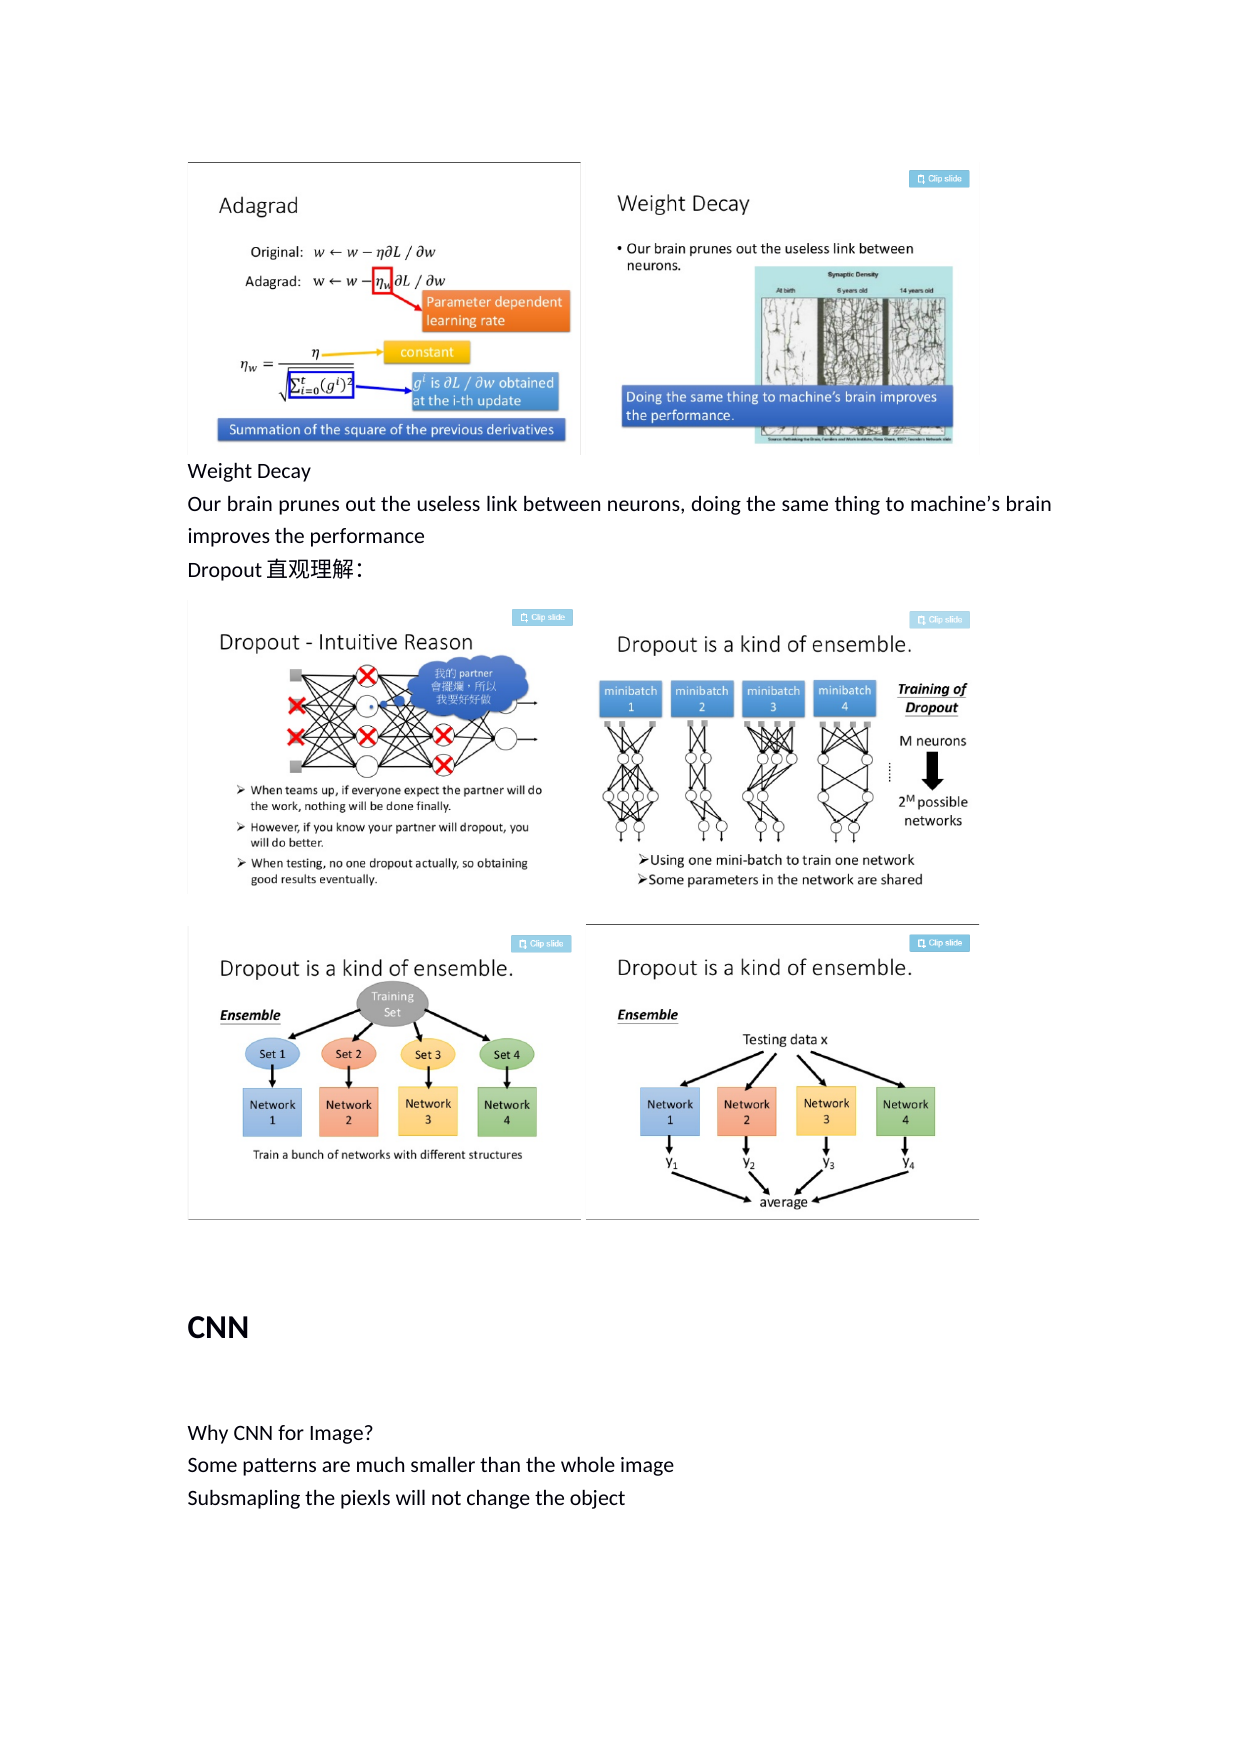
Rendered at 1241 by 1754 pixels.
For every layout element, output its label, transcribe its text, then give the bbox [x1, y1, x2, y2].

text Some patterns are much smaller than the whole image [187, 1448, 1053, 1481]
text Our brain prunes out the useless link between neurons, doing the same thing to machine’s brain improves the performance [187, 487, 1053, 552]
picture [187, 926, 581, 1220]
picture [187, 600, 582, 894]
text Weight Decay [187, 454, 1053, 487]
text Subsmapling the piexls will not change the object [187, 1481, 1053, 1513]
picture [586, 602, 980, 894]
picture [585, 924, 980, 1220]
text Dropout直观理解： [187, 552, 1053, 584]
picture [585, 162, 980, 455]
text Why CNN for Image? [187, 1416, 1053, 1448]
subtitle CNN [187, 1294, 1053, 1359]
picture [187, 162, 581, 455]
